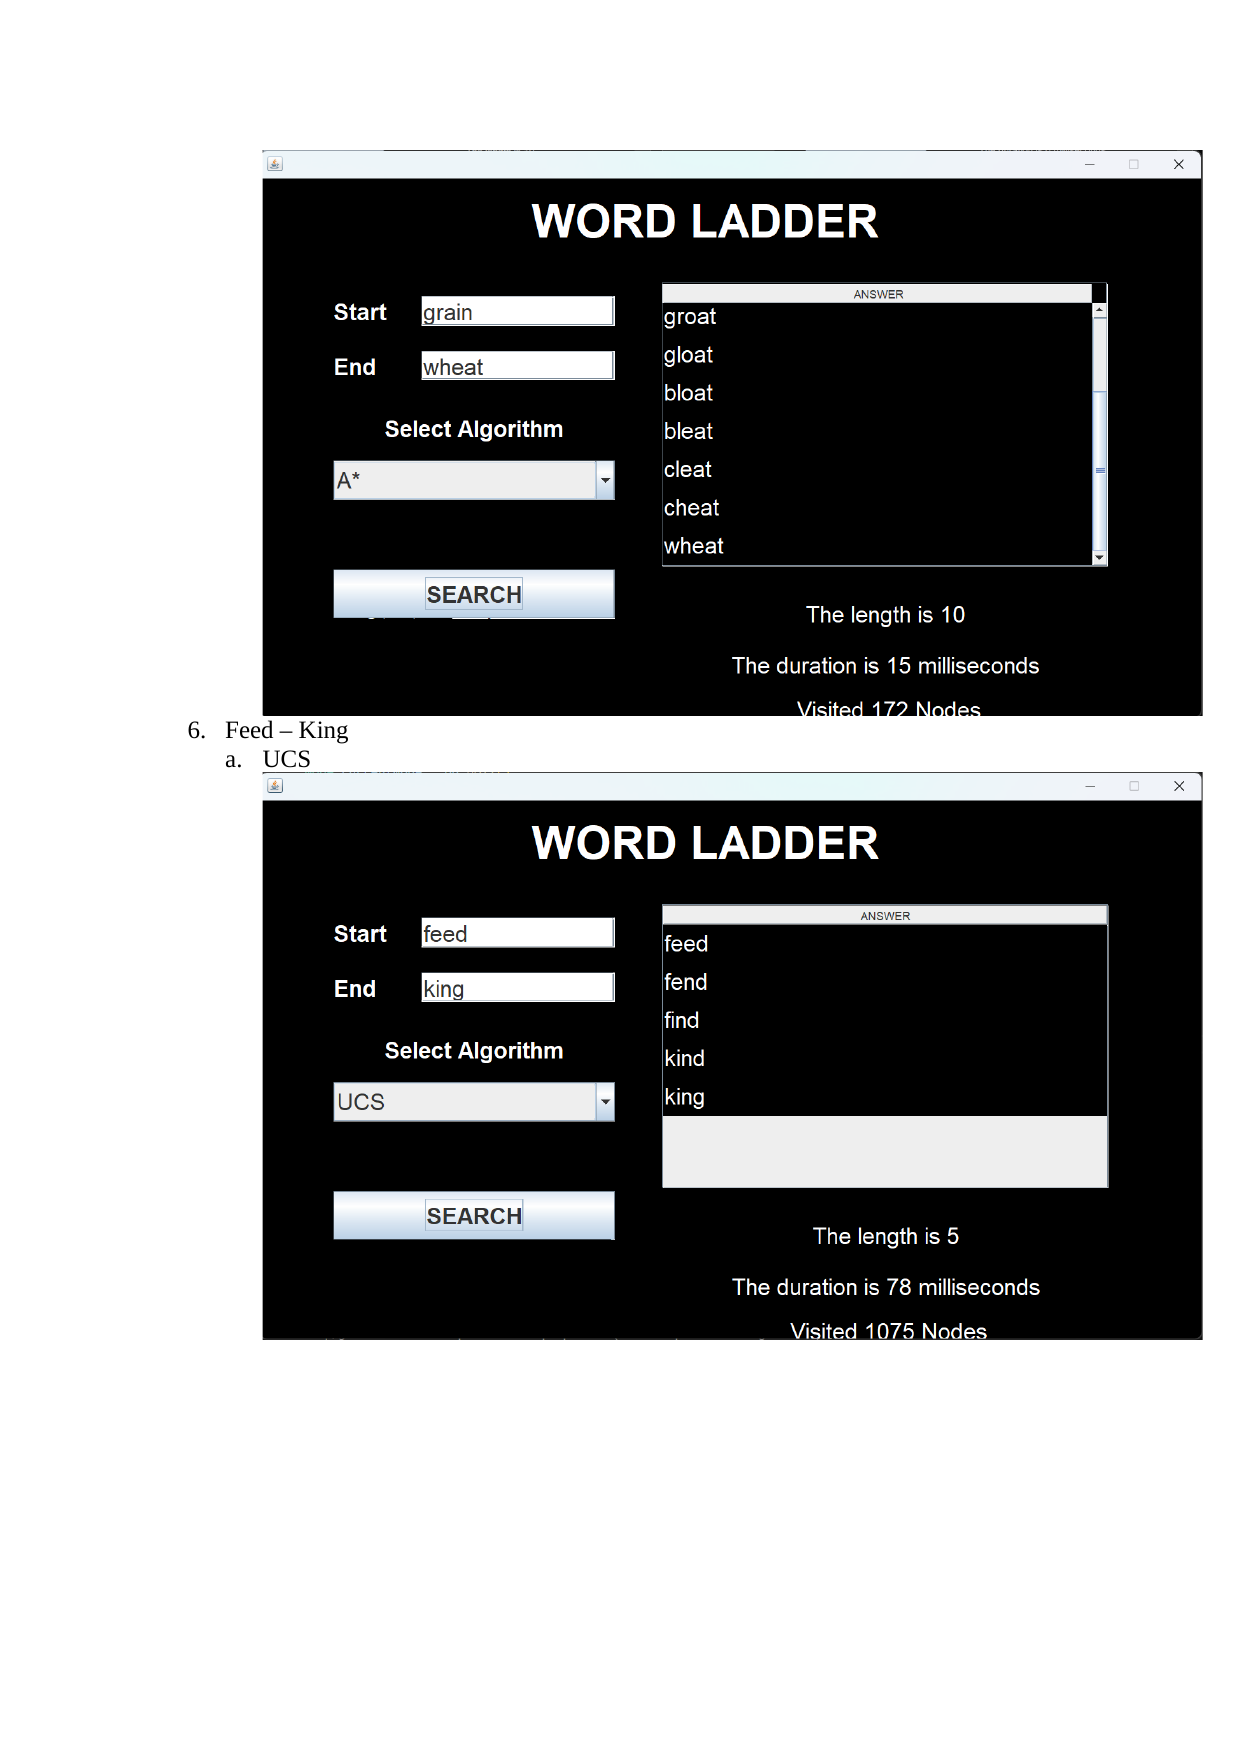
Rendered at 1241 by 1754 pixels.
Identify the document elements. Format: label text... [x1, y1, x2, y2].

list UCS [225, 744, 1090, 773]
list Feed – King [187, 715, 1090, 744]
picture [262, 150, 1203, 716]
picture [262, 772, 1203, 1340]
